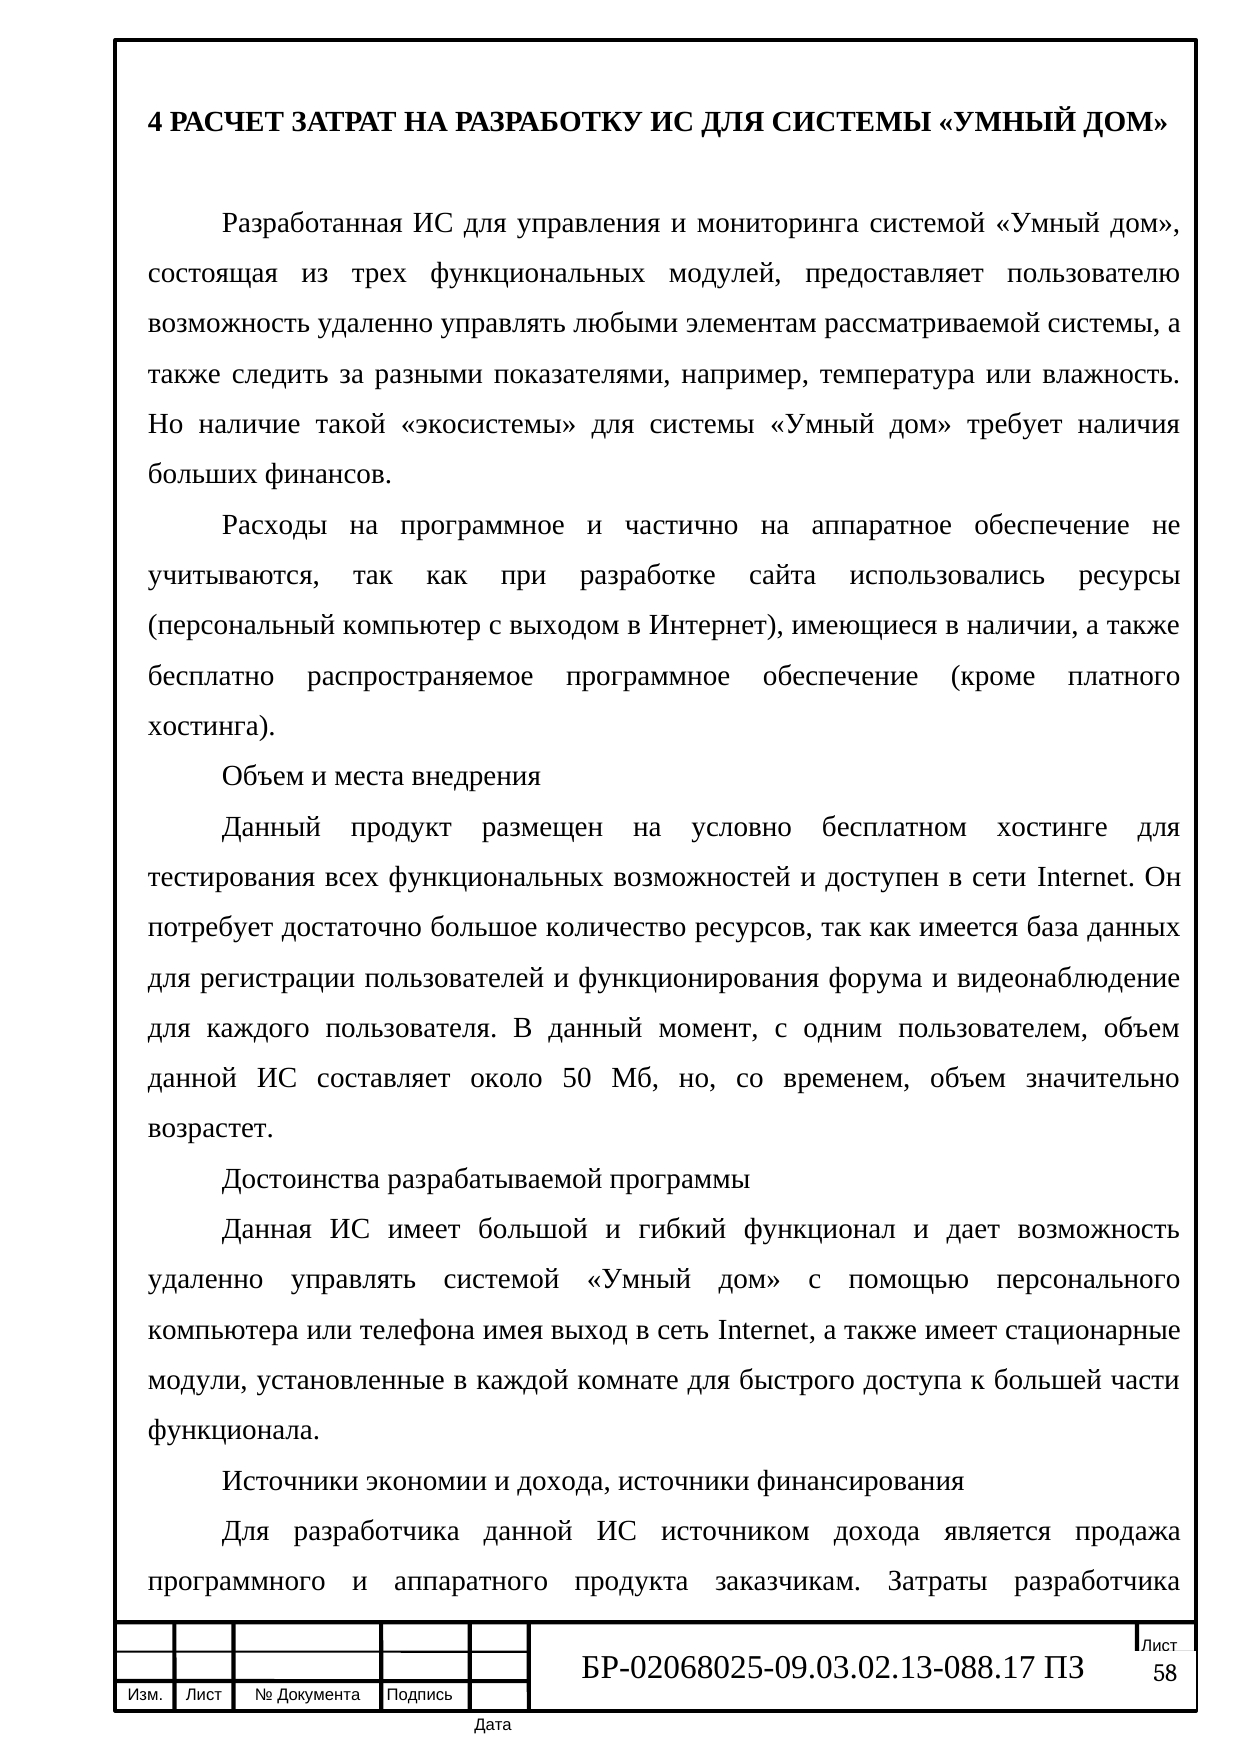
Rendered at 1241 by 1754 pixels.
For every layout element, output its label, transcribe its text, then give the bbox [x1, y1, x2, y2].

text Данный продукт размещен на условно бесплатном хостинге для тестирования всех функциональных возможностей и доступен в сети Internet. Он потребует достаточно большое количество ресурсов, так как имеется база данных для регистрации пользователей и функционирования форума и видеонаблюдение для каждого пользователя. В данный момент, с одним пользователем, объем данной ИС составляет около 50 Мб, но, со временем, объем значительно возрастет. [148, 809, 1181, 1144]
text Данная ИС имеет большой и гибкий функционал и дает возможность удаленно управлять системой «Умный дом» с помощью персонального компьютера или телефона имея выход в сеть Internet, а также имеет стационарные модули, установленные в каждой комнате для быстрого доступа к большей части функционала. [148, 1211, 1181, 1446]
text Разработанная ИС для управления и мониторинга системой «Умный дом», состоящая из трех функциональных модулей, предоставляет пользователю возможность удаленно управлять любыми элементам рассматриваемой системы, а также следить за разными показателями, например, температура или влажность. Но наличие такой «экосистемы» для системы «Умный дом» требует наличия больших финансов. [148, 205, 1181, 490]
text Источники экономии и дохода, источники финансирования [148, 1463, 1181, 1496]
text Расходы на программное и частично на аппаратное обеспечение не учитываются, так как при разработке сайта использовались ресурсы (персональный компьютер с выходом в Интернет), имеющиеся в наличии, а также бесплатно распространяемое программное обеспечение (кроме платного хостинга). [148, 507, 1181, 742]
text Достоинства разрабатываемой программы [148, 1161, 1181, 1194]
subtitle 4 РАСЧЕТ ЗАТРАТ НА РАЗРАБОТКУ ИС ДЛЯ СИСТЕМЫ «УМНЫЙ ДОМ» [148, 104, 1181, 138]
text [148, 1513, 1181, 1597]
text Объем и места внедрения [148, 758, 1181, 792]
